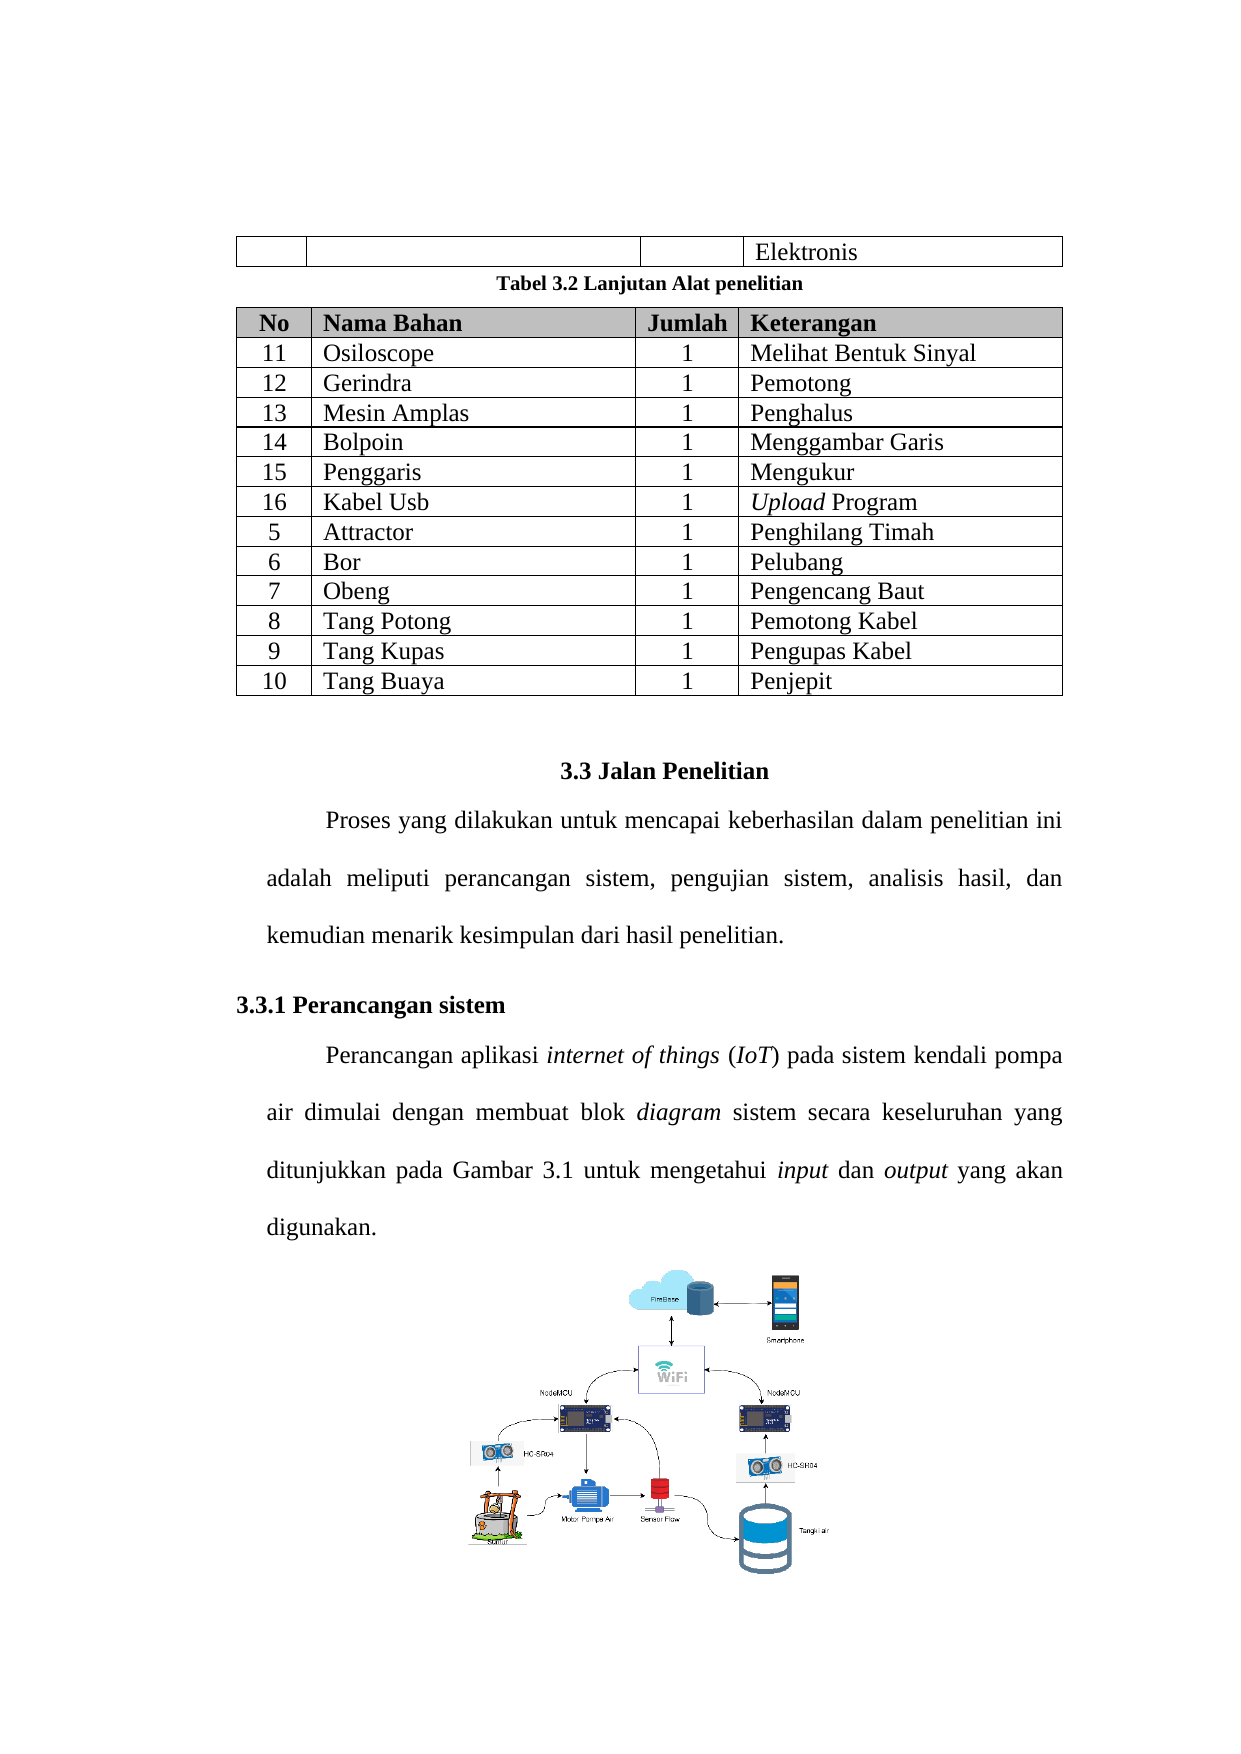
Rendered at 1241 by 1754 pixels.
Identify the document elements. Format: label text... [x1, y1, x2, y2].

table_cell 1 [636, 666, 738, 694]
table_cell Menggambar Garis [739, 428, 1062, 456]
text Perancangan aplikasi internet of things (IoT) pada sistem kendali pompa air dimulai dengan membuat blok diagram sistem secara keseluruhan yang ditunjukkan pada Gambar 3.1 untuk mengetahui input dan output yang akan digunakan. [266, 1040, 1063, 1241]
table_cell Pengupas Kabel [739, 636, 1062, 665]
table_cell Upload Program [739, 487, 1062, 516]
table_cell 1 [636, 576, 738, 605]
table_cell Attractor [312, 517, 635, 546]
table_cell Pemotong Kabel [739, 606, 1062, 635]
table_cell 1 [641, 237, 743, 266]
table_header No [237, 308, 311, 337]
table_cell 1 [636, 636, 738, 665]
table_cell Obeng [312, 576, 635, 605]
picture [468, 1270, 832, 1575]
table_cell 9 [237, 636, 311, 665]
table_cell 11 [237, 338, 311, 367]
table_cell Pengencang Baut [739, 576, 1062, 605]
table_cell 16 [237, 487, 311, 516]
table_cell Pelubang [739, 547, 1062, 575]
table_cell Penghalus [739, 398, 1062, 426]
table_cell 10 [237, 666, 311, 694]
table_cell Penjepit [739, 666, 1062, 694]
table_cell 5 [237, 517, 311, 546]
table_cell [744, 237, 1062, 266]
table_cell Kabel Usb [312, 487, 635, 516]
table_cell Pemotong [739, 368, 1062, 397]
table_cell 13 [237, 398, 311, 426]
table_cell Mengukur [739, 457, 1062, 486]
table_header Jumlah [636, 308, 738, 337]
table_cell 1 [636, 428, 738, 456]
table_cell 8 [237, 606, 311, 635]
table_cell Penggaris [312, 457, 635, 486]
table_cell Gerindra [312, 368, 635, 397]
table_cell 1 [636, 517, 738, 546]
table_cell 1 [636, 338, 738, 367]
table_cell 12 [237, 368, 311, 397]
table_cell 4 [237, 237, 306, 266]
table_cell 14 [237, 428, 311, 456]
table_cell Bolpoin [312, 428, 635, 456]
table_cell 1 [636, 398, 738, 426]
table_cell 6 [237, 547, 311, 575]
table_cell Melihat Bentuk Sinyal [739, 338, 1062, 367]
table_cell Mesin Amplas [312, 398, 635, 426]
table_cell 1 [636, 606, 738, 635]
table_cell Timah [307, 237, 640, 266]
table_cell Tang Buaya [312, 666, 635, 694]
subtitle 3.3 Jalan Penelitian [266, 756, 1063, 785]
text Proses yang dilakukan untuk mencapai keberhasilan dalam penelitian ini adalah meliputi perancangan sistem, pengujian sistem, analisis hasil, dan kemudian menarik kesimpulan dari hasil penelitian. [266, 806, 1063, 949]
table_cell Tang Kupas [312, 636, 635, 665]
table_header Nama Bahan [312, 308, 635, 337]
table_cell 1 [636, 487, 738, 516]
subtitle Tabel 3.2 Lanjutan Alat penelitian [236, 271, 1063, 295]
table_cell Tang Potong [312, 606, 635, 635]
table_cell Osiloscope [312, 338, 635, 367]
table_cell 7 [237, 576, 311, 605]
table_cell Penghilang Timah [739, 517, 1062, 546]
table_cell Bor [312, 547, 635, 575]
table_cell 1 [636, 457, 738, 486]
subtitle 3.3.1 Perancangan sistem [236, 991, 1063, 1019]
table_header Keterangan [739, 308, 1062, 337]
table_cell 1 [636, 368, 738, 397]
table_cell 1 [636, 547, 738, 575]
table_cell 15 [237, 457, 311, 486]
